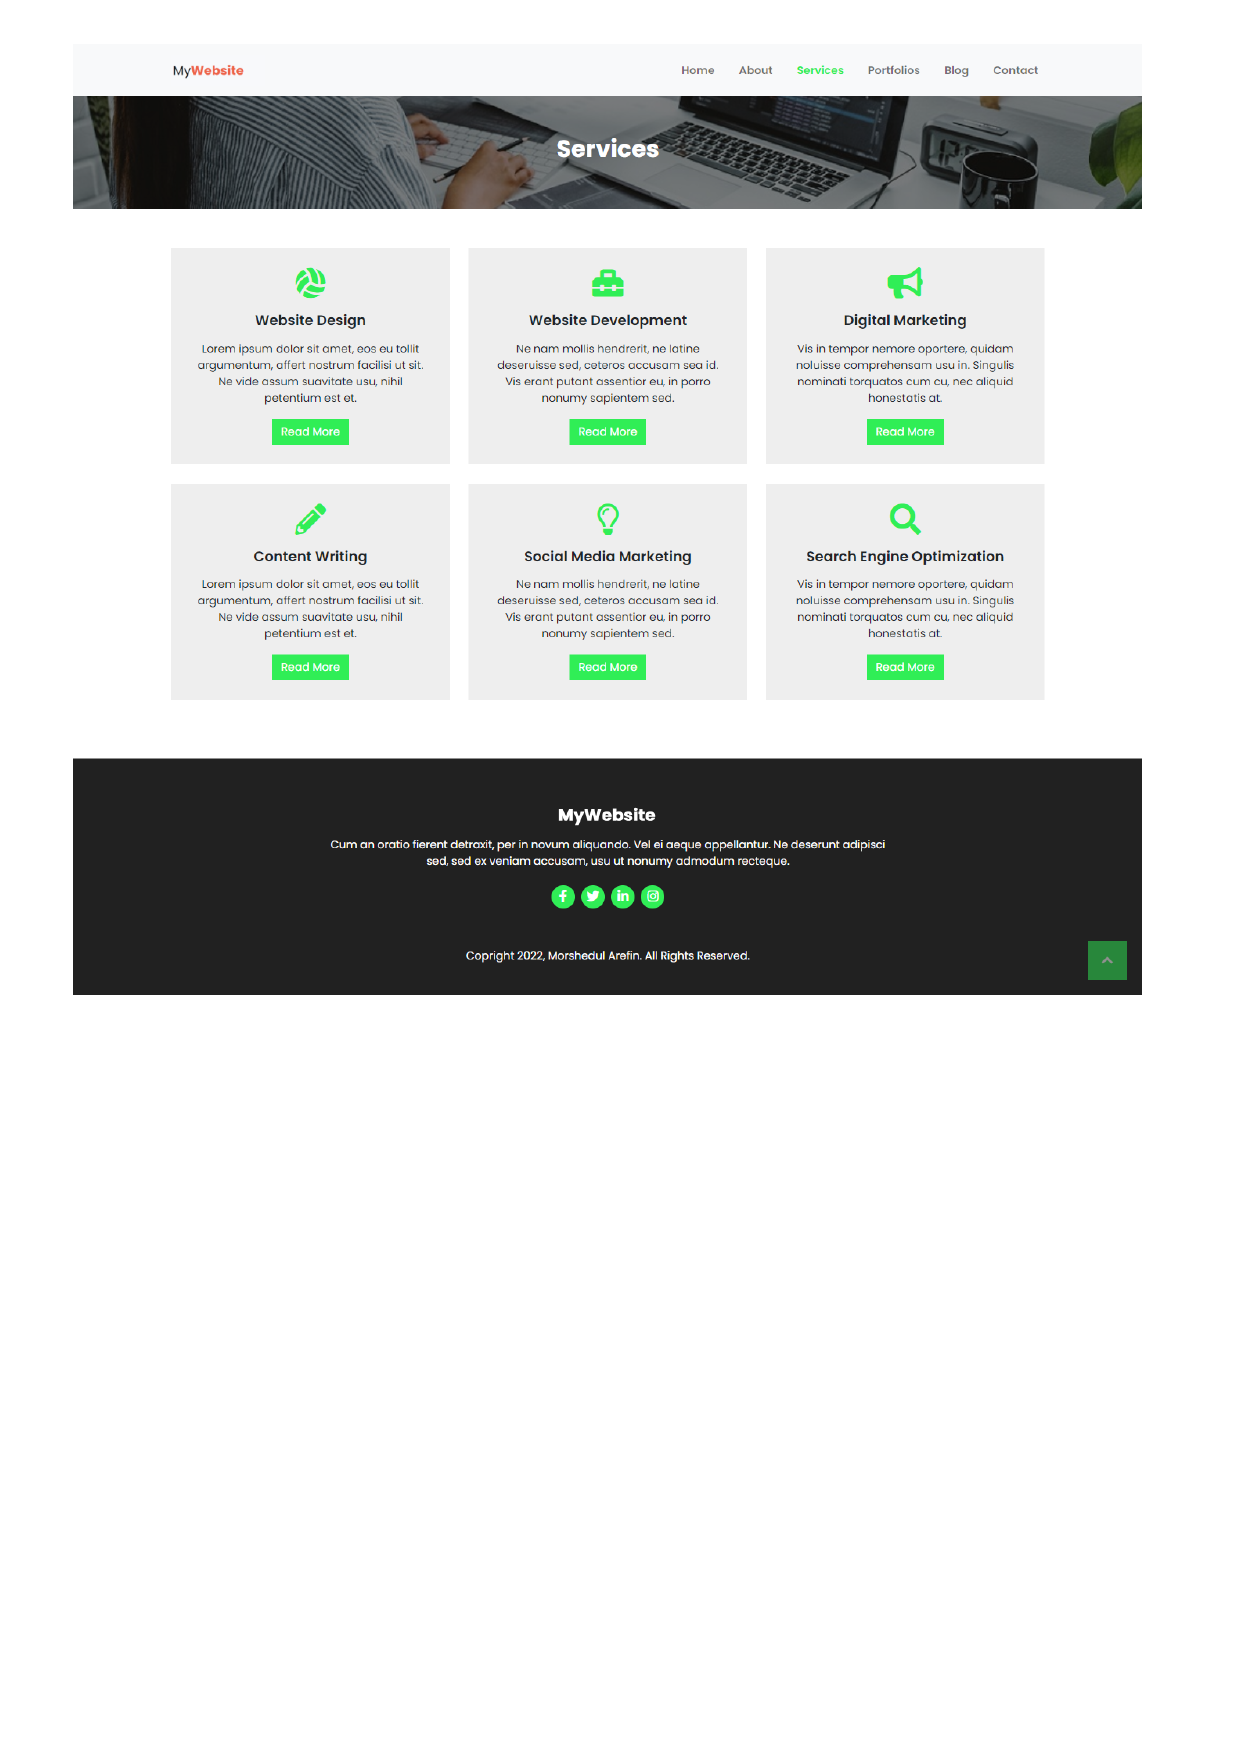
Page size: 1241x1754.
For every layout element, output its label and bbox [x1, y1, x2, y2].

picture [73, 44, 1142, 995]
